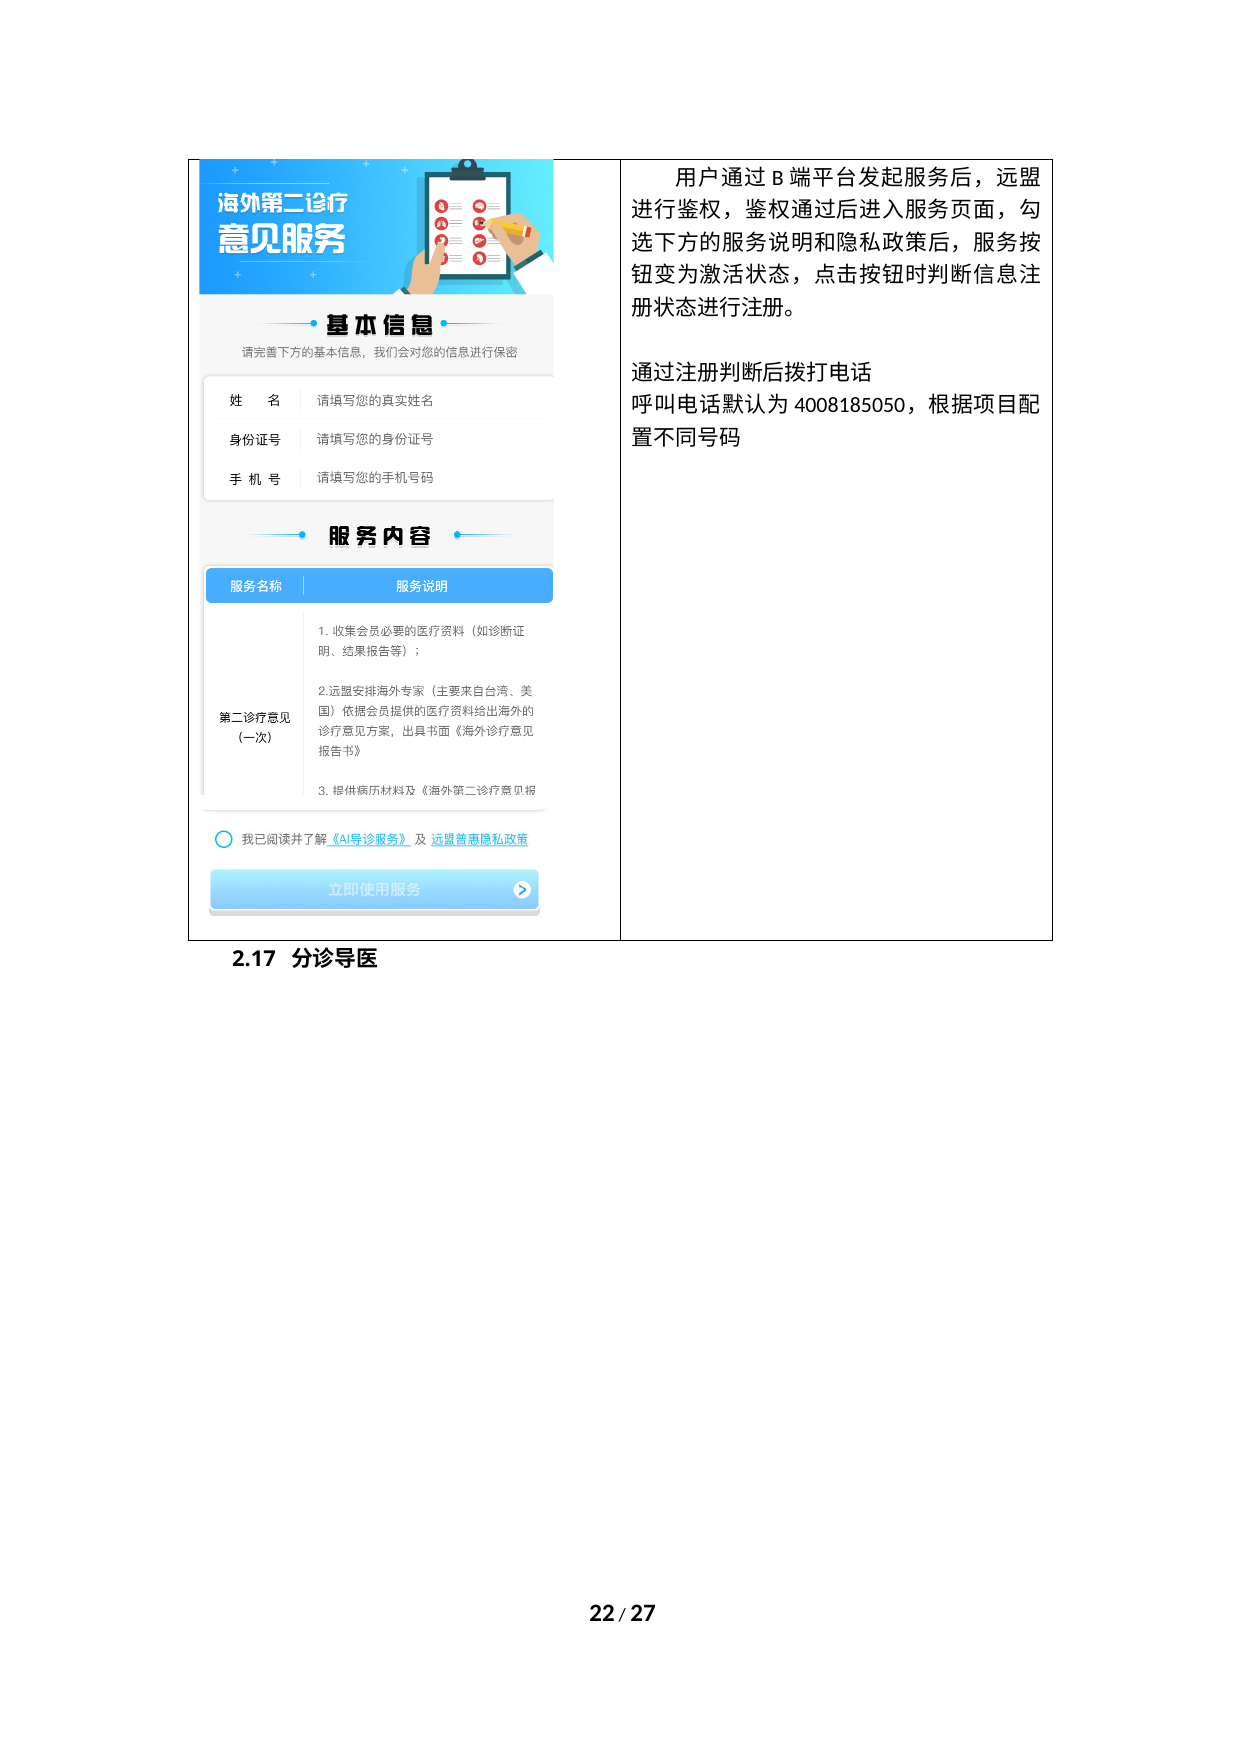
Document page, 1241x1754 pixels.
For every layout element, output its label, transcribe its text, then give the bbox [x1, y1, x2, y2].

table_header 用户通过B端平台发起服务后，远盟进行鉴权，鉴权通过后进入服务页面，勾选下方的服务说明和隐私政策后，服务按钮变为激活状态，点击按钮时判断信息注册状态进行注册。 通过注册判断后拨打电话 呼叫电话默认为4008185050，根据项目配置不同号码 [621, 160, 1052, 939]
list 分诊导医 [232, 941, 1053, 973]
picture [199, 159, 554, 795]
table_header [189, 160, 620, 939]
picture [199, 809, 554, 927]
